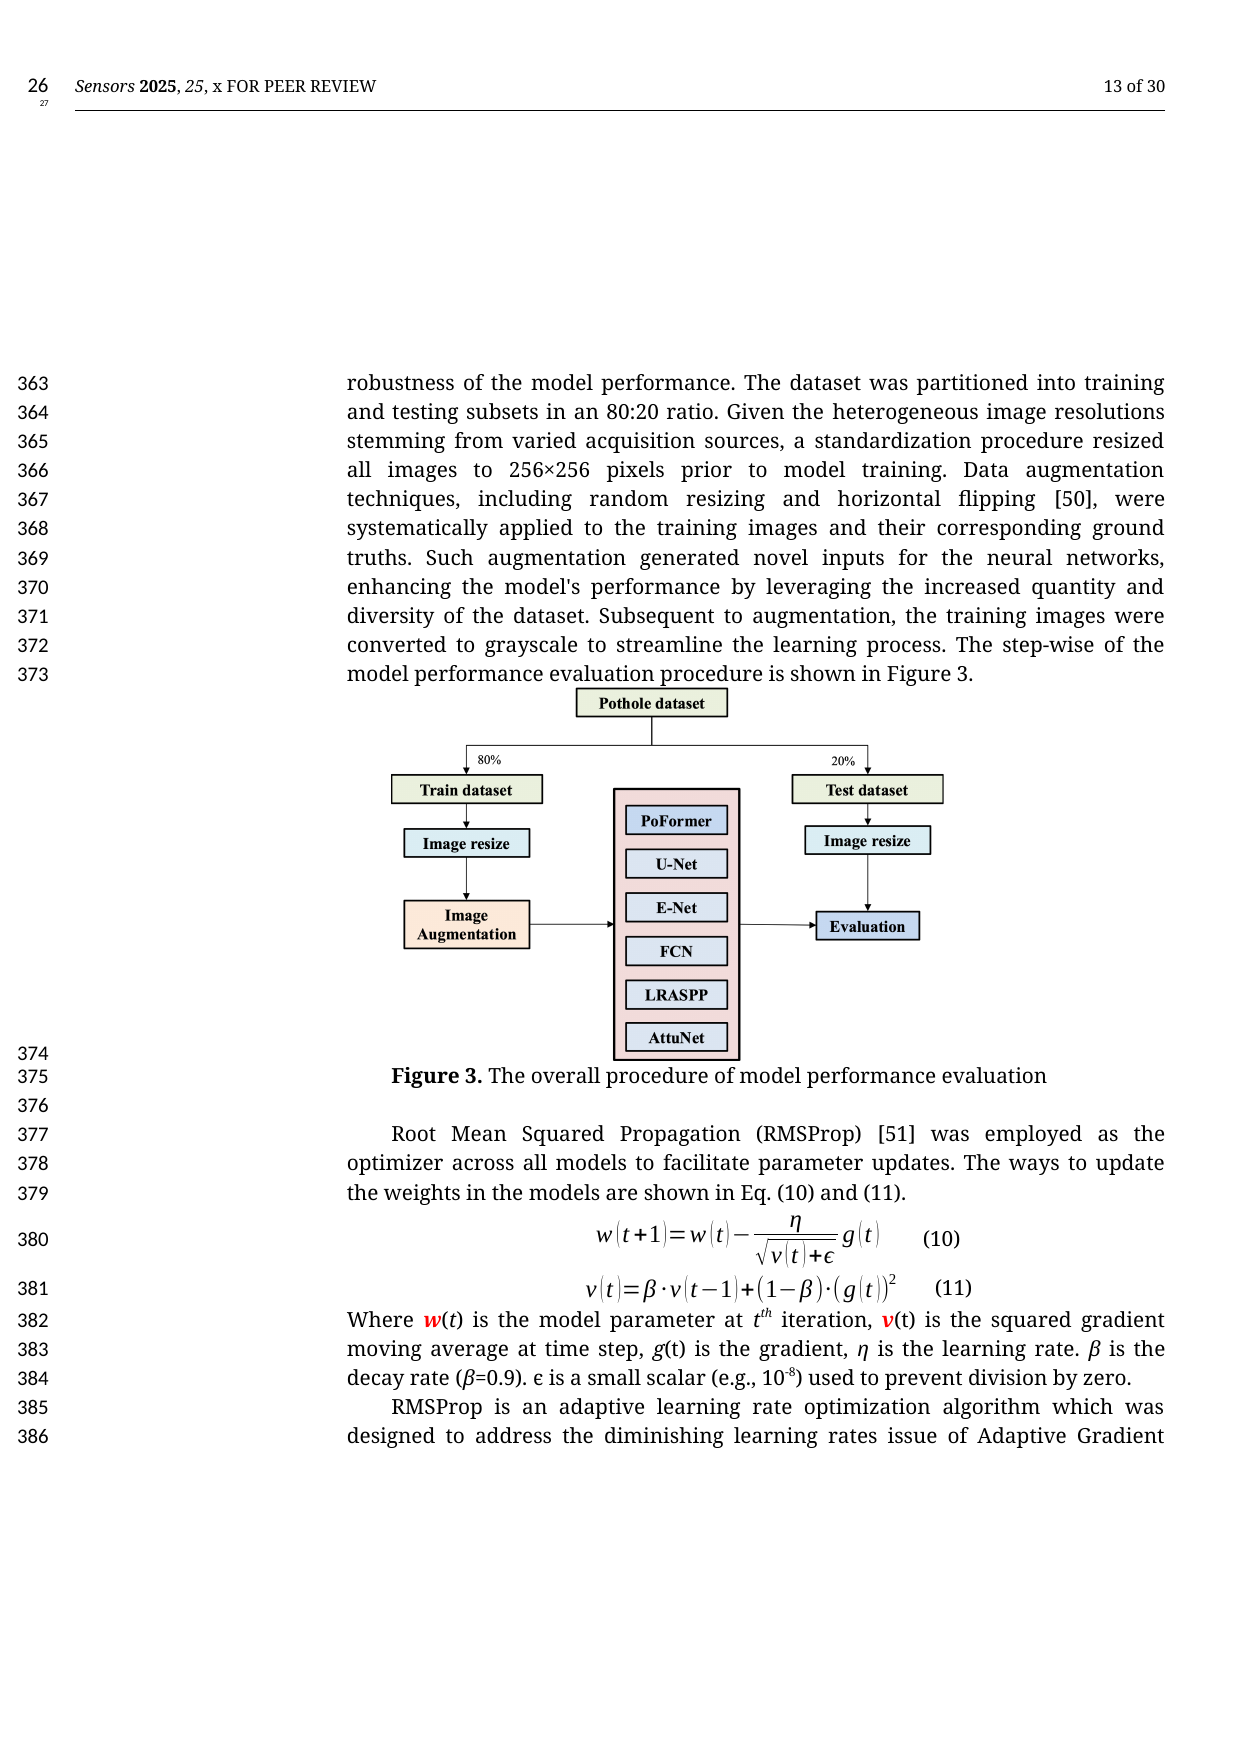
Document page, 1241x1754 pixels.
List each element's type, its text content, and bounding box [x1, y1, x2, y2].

text (10) [347, 1206, 1165, 1270]
text (11) [347, 1270, 1165, 1304]
text Root Mean Squared Propagation (RMSProp) [51] was employed as the optimizer across all models to facilitate parameter updates. The ways to update the weights in the models are shown in Eq. (10) and (11). [347, 1119, 1165, 1206]
text Where w(t) is the model parameter at tth iteration, v(t) is the squared gradient moving average at time step, g(t) is the gradient, η is the learning rate. β is the decay rate (β=0.9). ϵ is a small scalar (e.g., 10-8) used to prevent division by zero. [347, 1304, 1165, 1392]
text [347, 367, 1165, 688]
picture [391, 687, 944, 1061]
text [347, 1392, 1165, 1450]
text Figure 3. The overall procedure of model performance evaluation [347, 1060, 1165, 1089]
